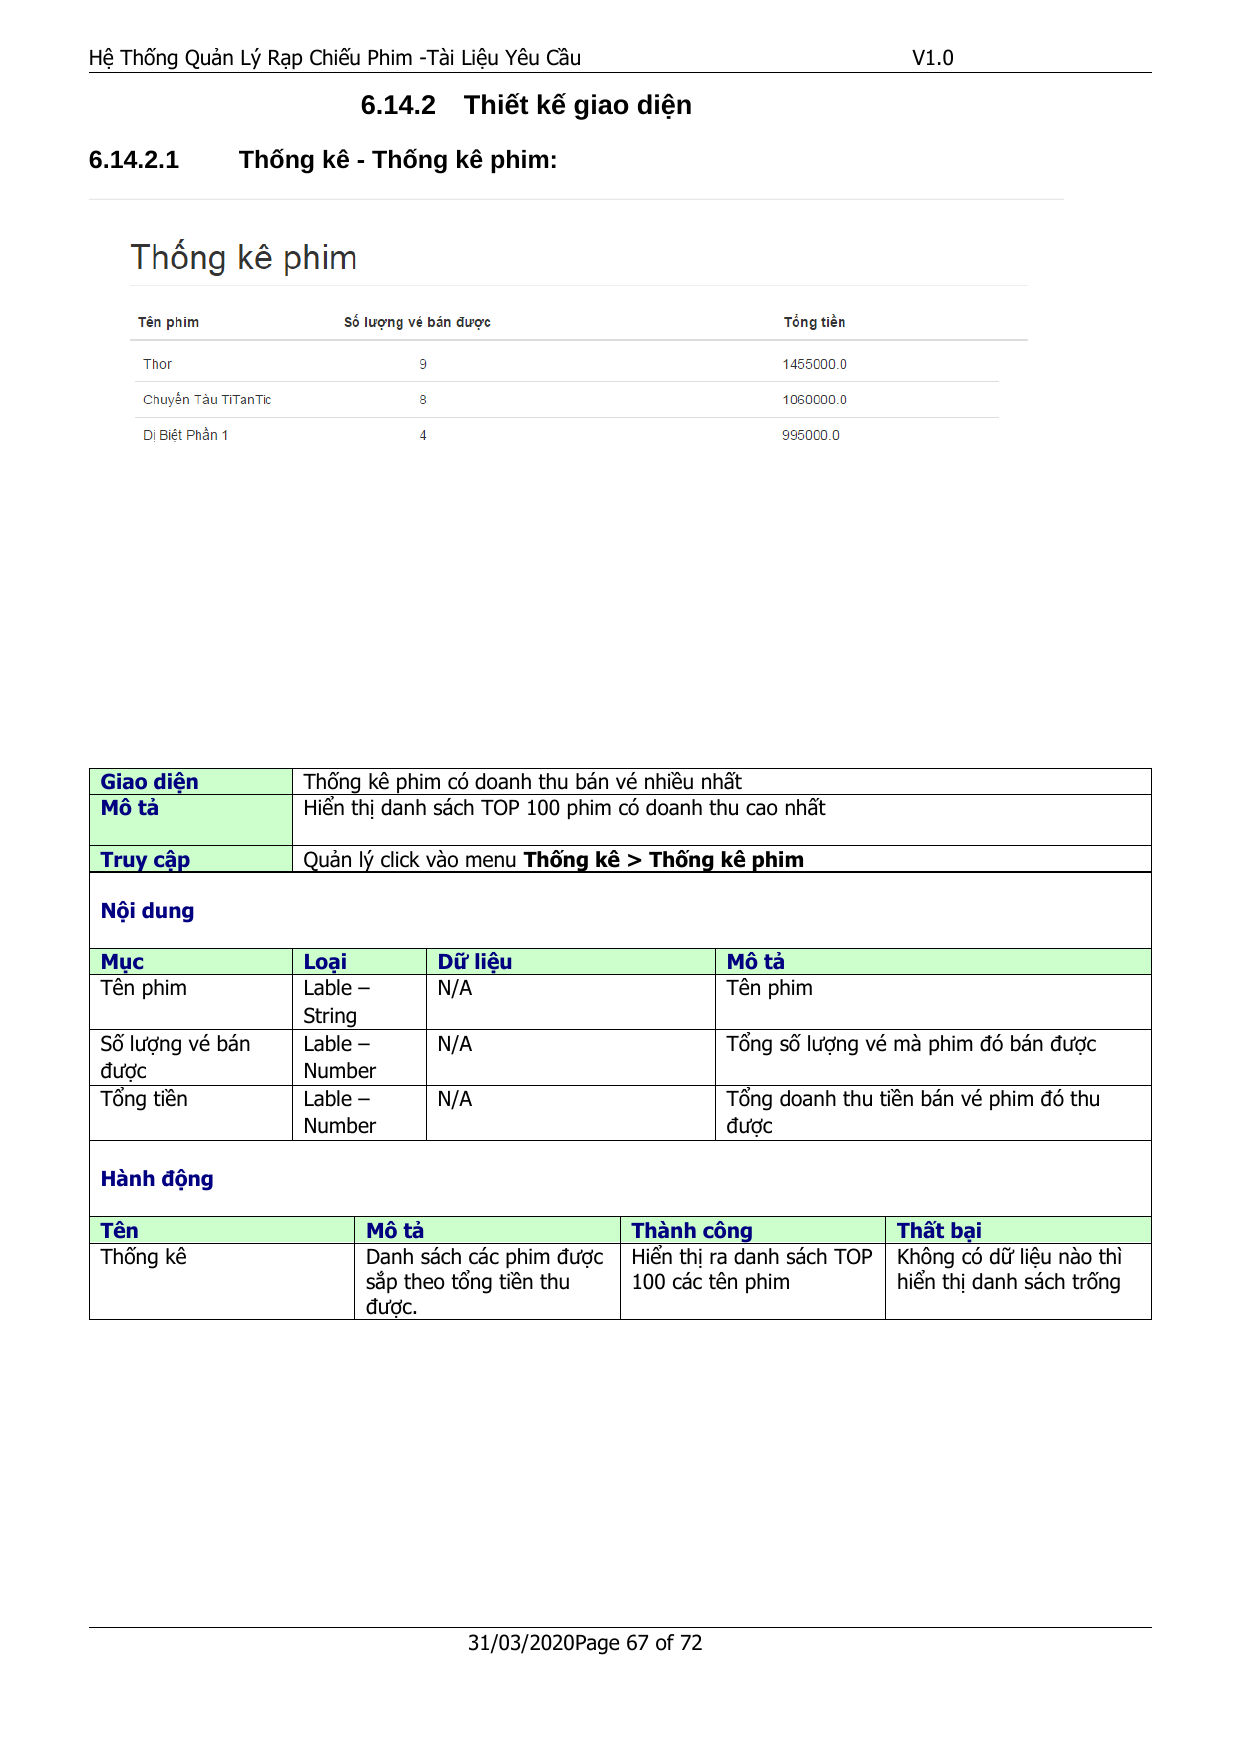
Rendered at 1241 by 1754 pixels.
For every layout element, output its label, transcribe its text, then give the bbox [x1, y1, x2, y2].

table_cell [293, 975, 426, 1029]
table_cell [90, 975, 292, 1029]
subtitle Thống kê - Thống kê phim: [89, 145, 1152, 174]
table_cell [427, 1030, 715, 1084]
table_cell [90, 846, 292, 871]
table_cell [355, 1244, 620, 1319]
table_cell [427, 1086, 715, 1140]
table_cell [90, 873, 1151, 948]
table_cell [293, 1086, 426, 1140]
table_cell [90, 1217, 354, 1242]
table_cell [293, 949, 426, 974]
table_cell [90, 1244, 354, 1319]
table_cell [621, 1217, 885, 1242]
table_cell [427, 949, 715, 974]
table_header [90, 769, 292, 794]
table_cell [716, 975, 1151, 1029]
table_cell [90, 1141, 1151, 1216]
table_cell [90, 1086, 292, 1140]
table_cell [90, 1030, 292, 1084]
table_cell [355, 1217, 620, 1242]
subtitle Thiết kế giao diện [361, 89, 1152, 120]
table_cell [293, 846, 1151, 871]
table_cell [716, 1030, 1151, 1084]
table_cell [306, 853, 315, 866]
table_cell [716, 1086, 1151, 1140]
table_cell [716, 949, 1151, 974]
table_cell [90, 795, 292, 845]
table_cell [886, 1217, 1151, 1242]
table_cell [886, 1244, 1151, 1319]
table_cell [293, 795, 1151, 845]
picture [88, 198, 1064, 743]
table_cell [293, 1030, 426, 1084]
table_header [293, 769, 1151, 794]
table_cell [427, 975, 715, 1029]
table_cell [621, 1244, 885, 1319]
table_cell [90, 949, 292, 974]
